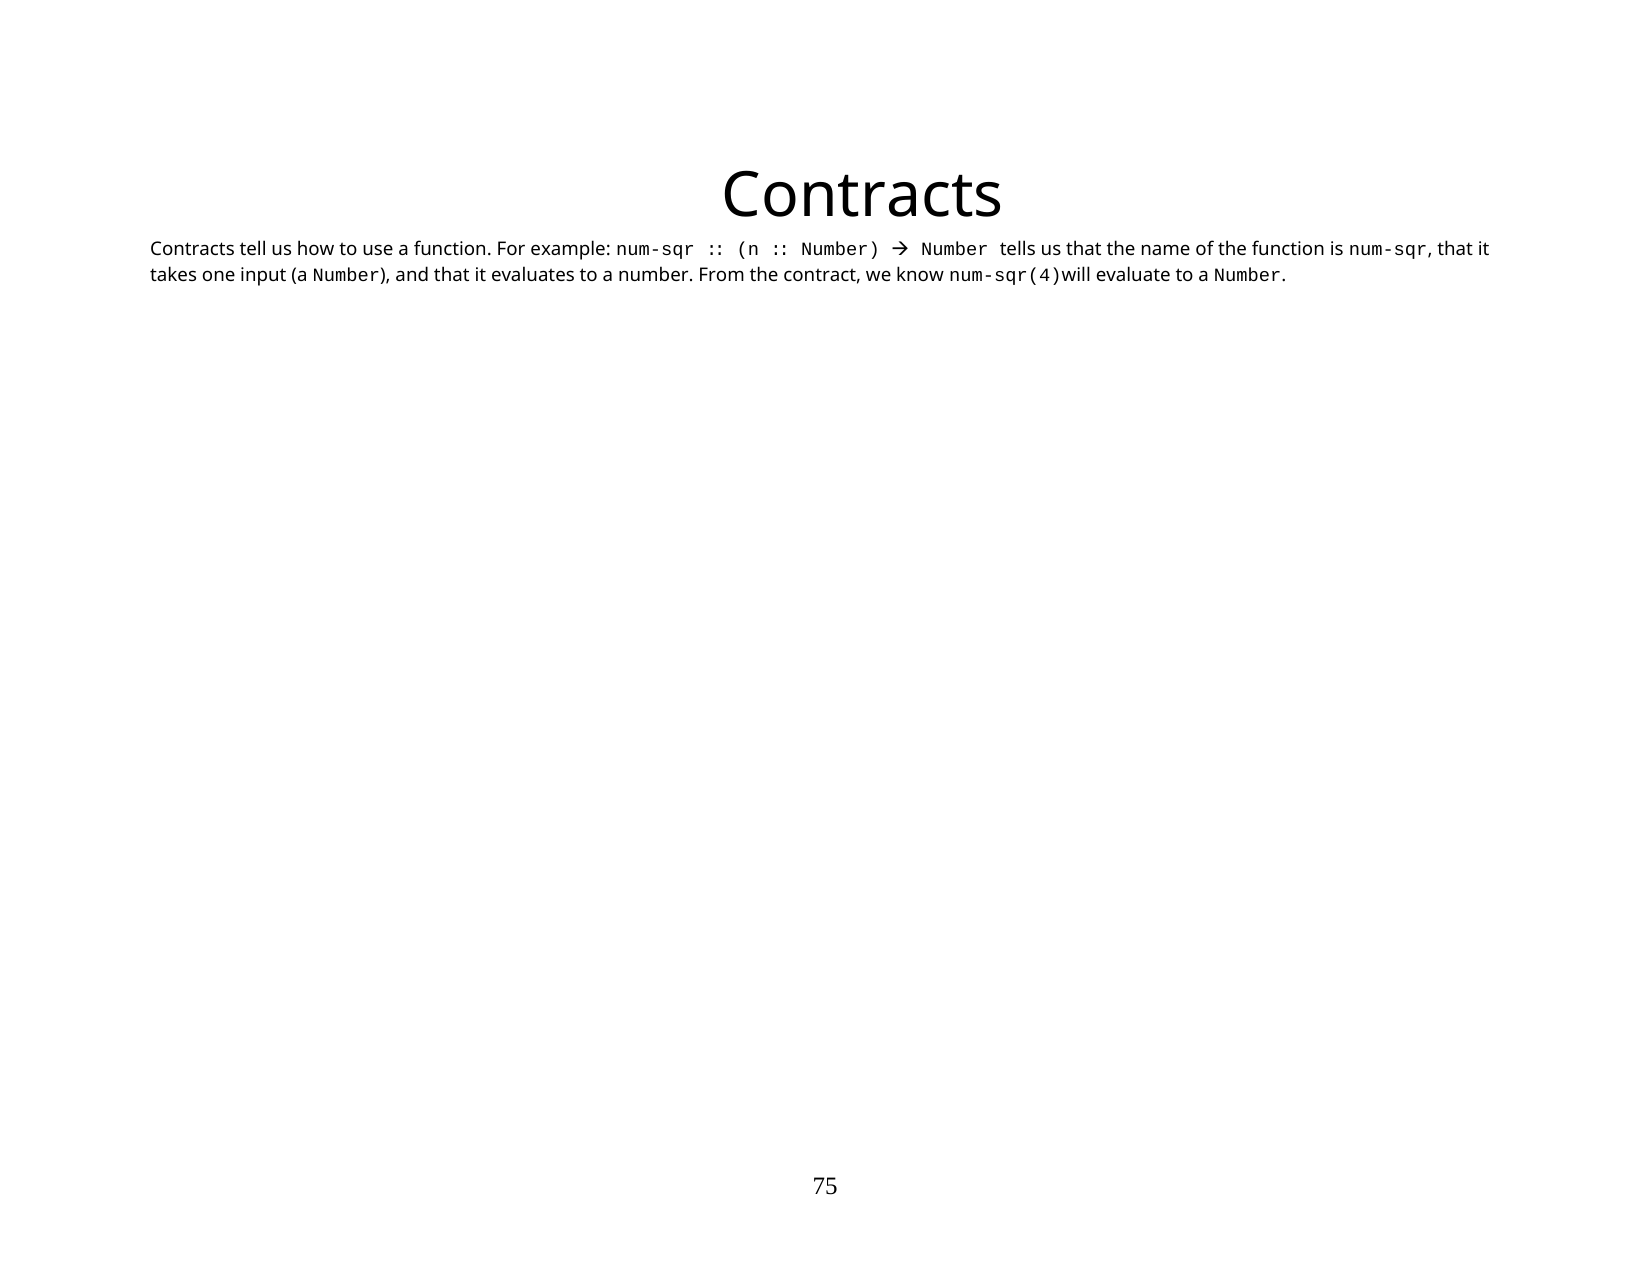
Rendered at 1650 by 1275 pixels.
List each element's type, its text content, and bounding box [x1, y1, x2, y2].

text Contracts [150, 150, 1575, 235]
text Contracts tell us how to use a function. For example: num-sqr :: (n :: Number) Number tells us that the name of the function is num-sqr, that it takes one input (a Number), and that it evaluates to a number. From the contract, we know num-sqr(4)will evaluate to a Number. [150, 235, 1500, 287]
